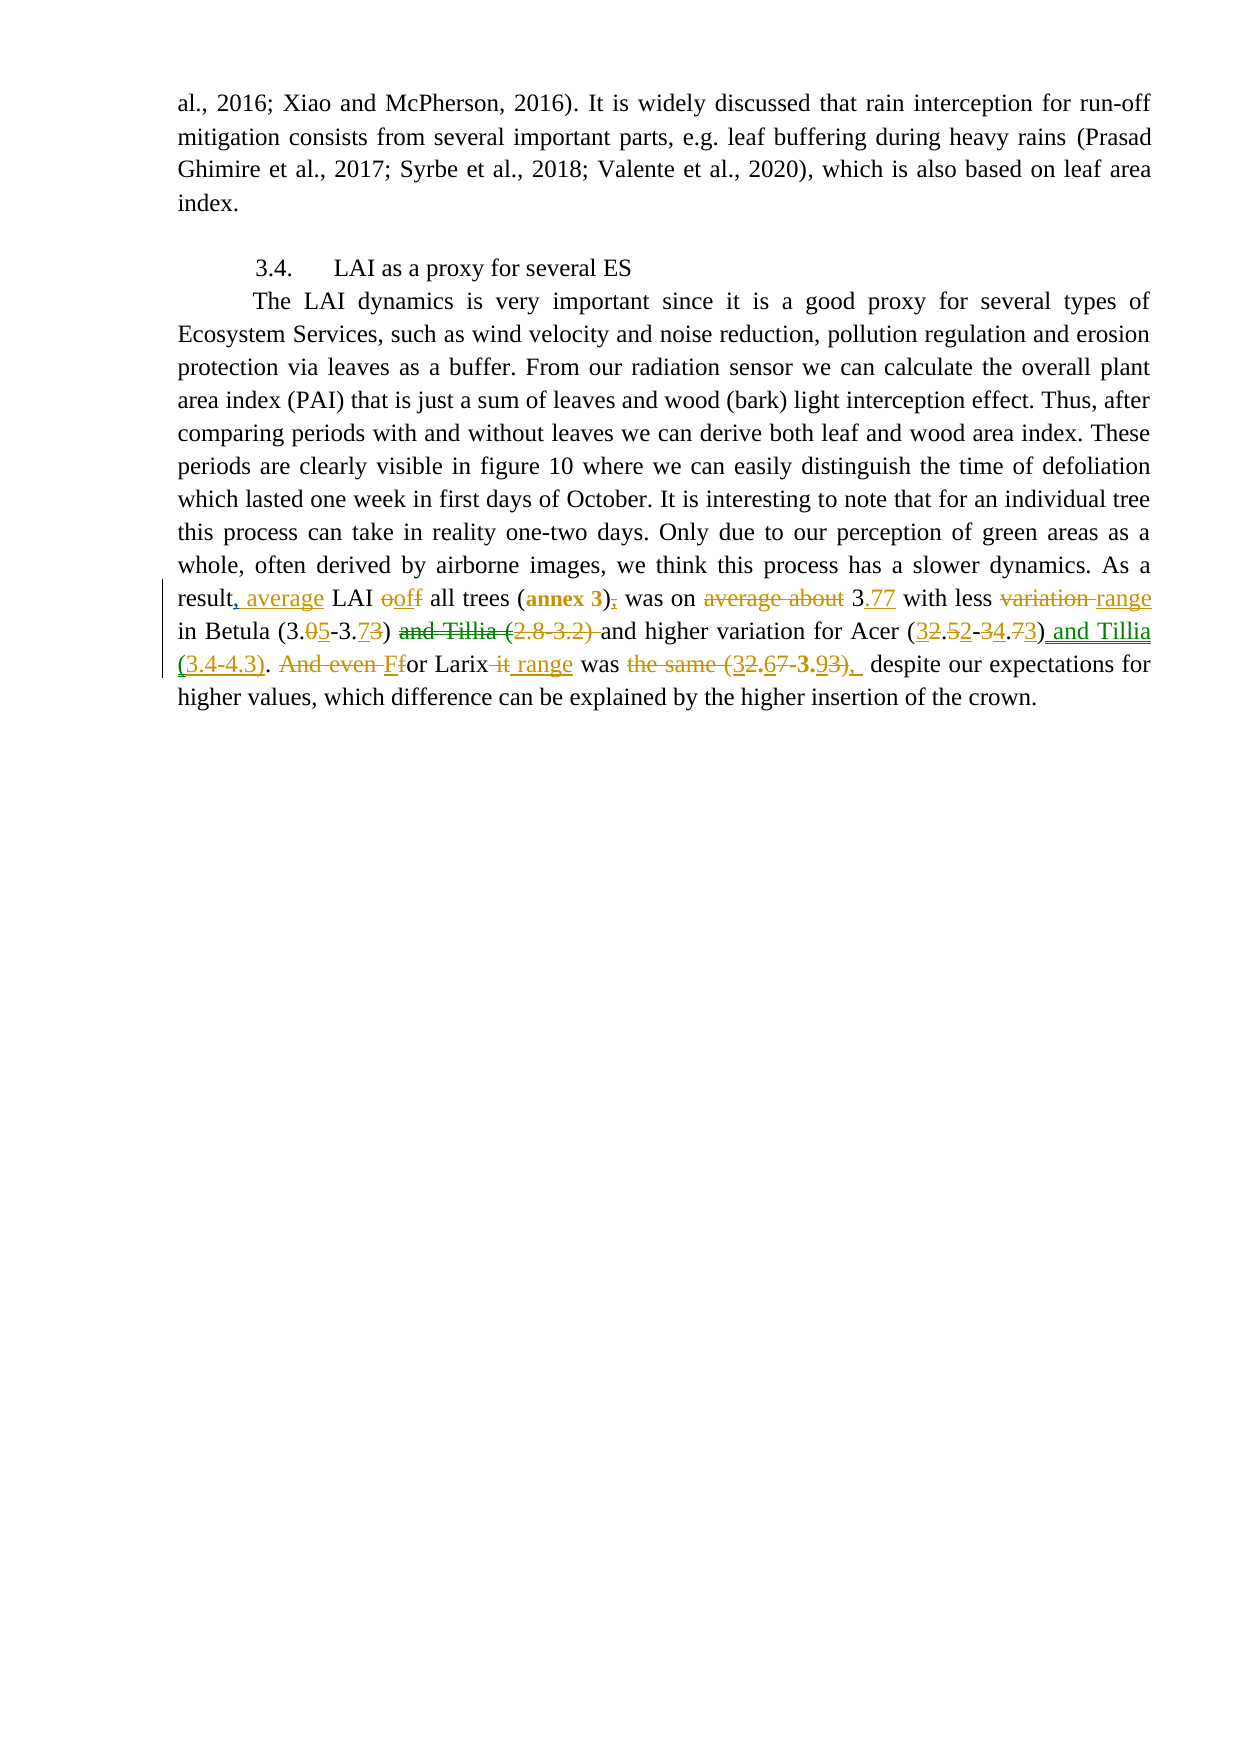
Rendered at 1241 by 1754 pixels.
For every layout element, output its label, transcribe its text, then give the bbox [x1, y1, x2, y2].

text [177, 88, 1152, 216]
list LAI as a proxy for several ES [255, 253, 1152, 282]
text The LAI dynamics is very important since it is a good proxy for several types of Ecosystem Services, such as wind velocity and noise reduction, pollution regulation and erosion protection via leaves as a buffer. From our radiation sensor we can calculate the overall plant area index (PAI) that is just a sum of leaves and wood (bark) light interception effect. Thus, after comparing periods with and without leaves we can derive both leaf and wood area index. These periods are clearly visible in figure 10 where we can easily distinguish the time of defoliation which lasted one week in first days of October. It is interesting to note that for an individual tree this process can take in reality one-two days. Only due to our perception of green areas as a whole, often derived by airborne images, we think this process has a slower dynamics. As a result LAI all trees (annex 3) was on 3 with less in Betula (3.-3.) and higher variation for Acer (.-.). or Larix was .-3. despite our expectations for higher values, which difference can be explained by the higher insertion of the crown. [177, 286, 1152, 711]
